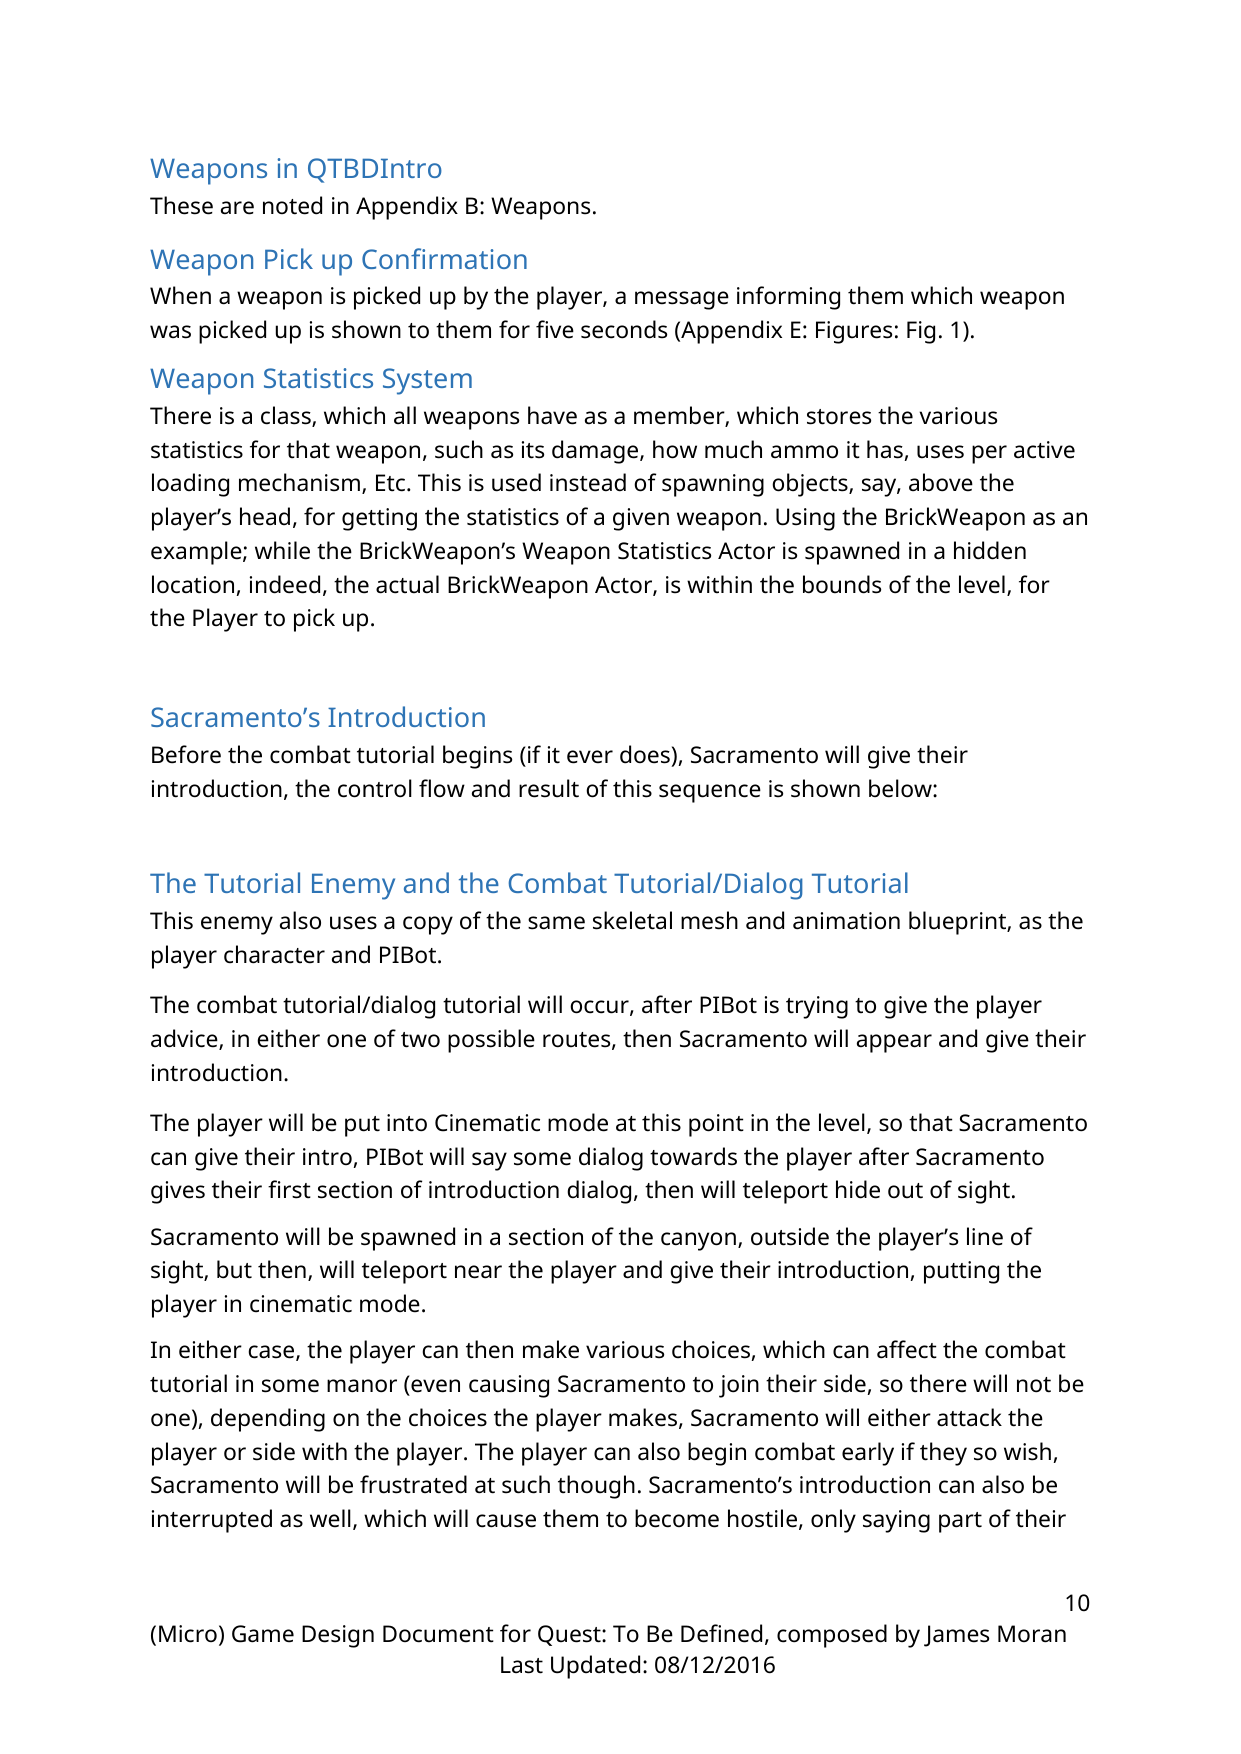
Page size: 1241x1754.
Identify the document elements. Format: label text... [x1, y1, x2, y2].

text Sacramento will be spawned in a section of the canyon, outside the player’s line of sight, but then, will teleport near the player and give their introduction, putting the player in cinematic mode. [150, 1221, 1090, 1319]
text These are noted in Appendix B: Weapons. [150, 190, 1090, 221]
text The player will be put into Cinematic mode at this point in the level, so that Sacramento can give their intro, PIBot will say some dialog towards the player after Sacramento gives their first section of introduction dialog, then will teleport hide out of sight. [150, 1107, 1090, 1206]
subtitle The Tutorial Enemy and the Combat Tutorial/Dialog Tutorial [150, 865, 1090, 902]
subtitle Weapons in QTBDIntro [150, 150, 1090, 187]
text When a weapon is picked up by the player, a message informing them which weapon was picked up is shown to them for five seconds (Appendix E: Figures: Fig. 1). [150, 280, 1090, 345]
text The combat tutorial/dialog tutorial will occur, after PIBot is trying to give the player advice, in either one of two possible routes, then Sacramento will appear and give their introduction. [150, 989, 1090, 1088]
text There is a class, which all weapons have as a member, which stores the various statistics for that weapon, such as its damage, how much ammo it has, uses per active loading mechanism, Etc. This is used instead of spawning objects, say, above the player’s head, for getting the statistics of a given weapon. Using the BrickWeapon as an example; while the BrickWeapon’s Weapon Statistics Actor is spawned in a hidden location, indeed, the actual BrickWeapon Actor, is within the bounds of the level, for the Player to pick up. [150, 400, 1090, 633]
text Before the combat tutorial begins (if it ever does), Sacramento will give their introduction, the control flow and result of this sequence is shown below: [150, 739, 1090, 804]
subtitle Sacramento’s Introduction [150, 699, 1090, 736]
subtitle Weapon Pick up Confirmation [150, 240, 1090, 277]
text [150, 1334, 1090, 1534]
subtitle Weapon Statistics System [150, 360, 1090, 397]
text This enemy also uses a copy of the same skeletal mesh and animation blueprint, as the player character and PIBot. [150, 905, 1090, 970]
